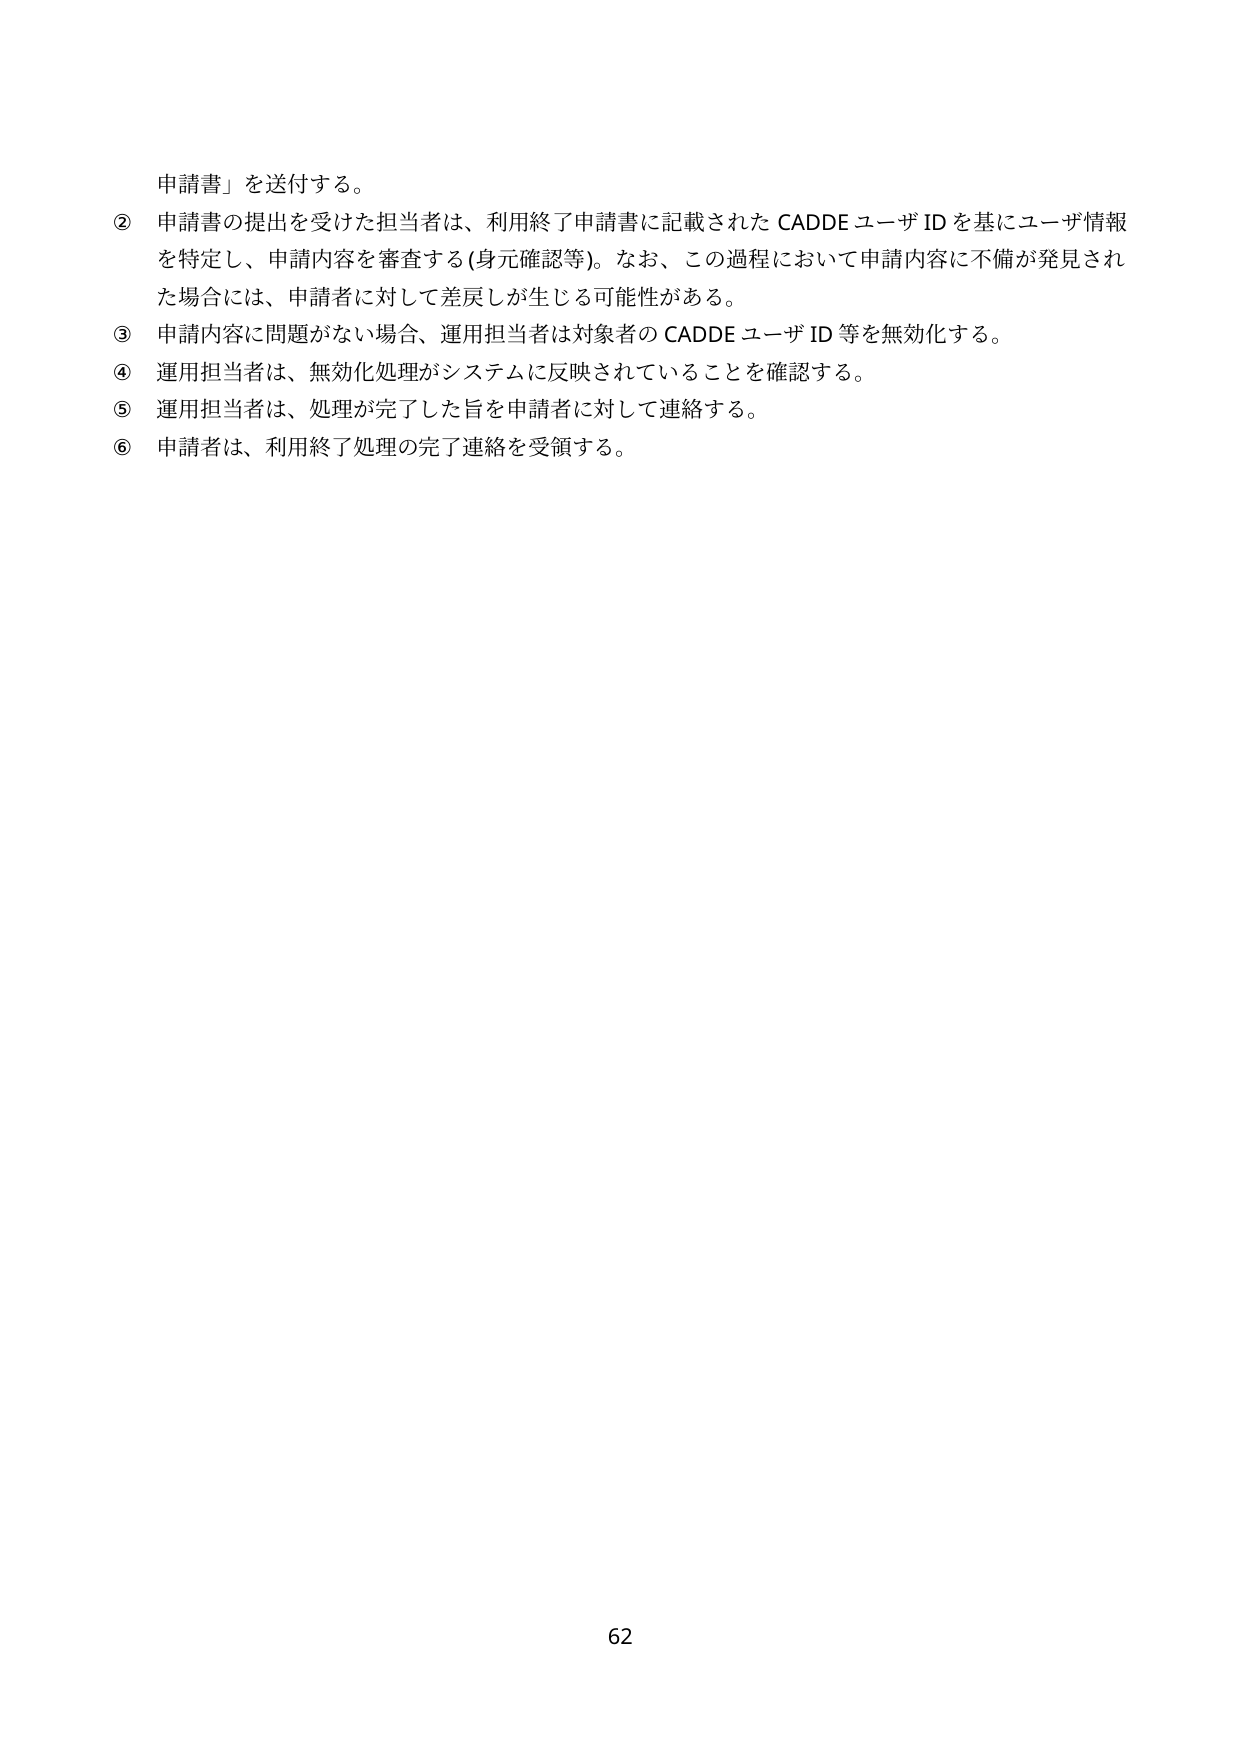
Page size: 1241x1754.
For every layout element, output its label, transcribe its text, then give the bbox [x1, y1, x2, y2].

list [112, 164, 1128, 202]
list 申請者は、利用終了処理の完了連絡を受領する。 [112, 427, 1128, 464]
list 申請内容に問題がない場合、運用担当者は対象者のCADDEユーザID等を無効化する。 [112, 314, 1128, 352]
list 申請書の提出を受けた担当者は、利用終了申請書に記載されたCADDEユーザIDを基にユーザ情報を特定し、申請内容を審査する(身元確認等)。なお、この過程において申請内容に不備が発見された場合には、申請者に対して差戻しが生じる可能性がある。 [112, 202, 1128, 314]
list 運用担当者は、処理が完了した旨を申請者に対して連絡する。 [112, 389, 1128, 427]
list 運用担当者は、無効化処理がシステムに反映されていることを確認する。 [112, 352, 1128, 389]
